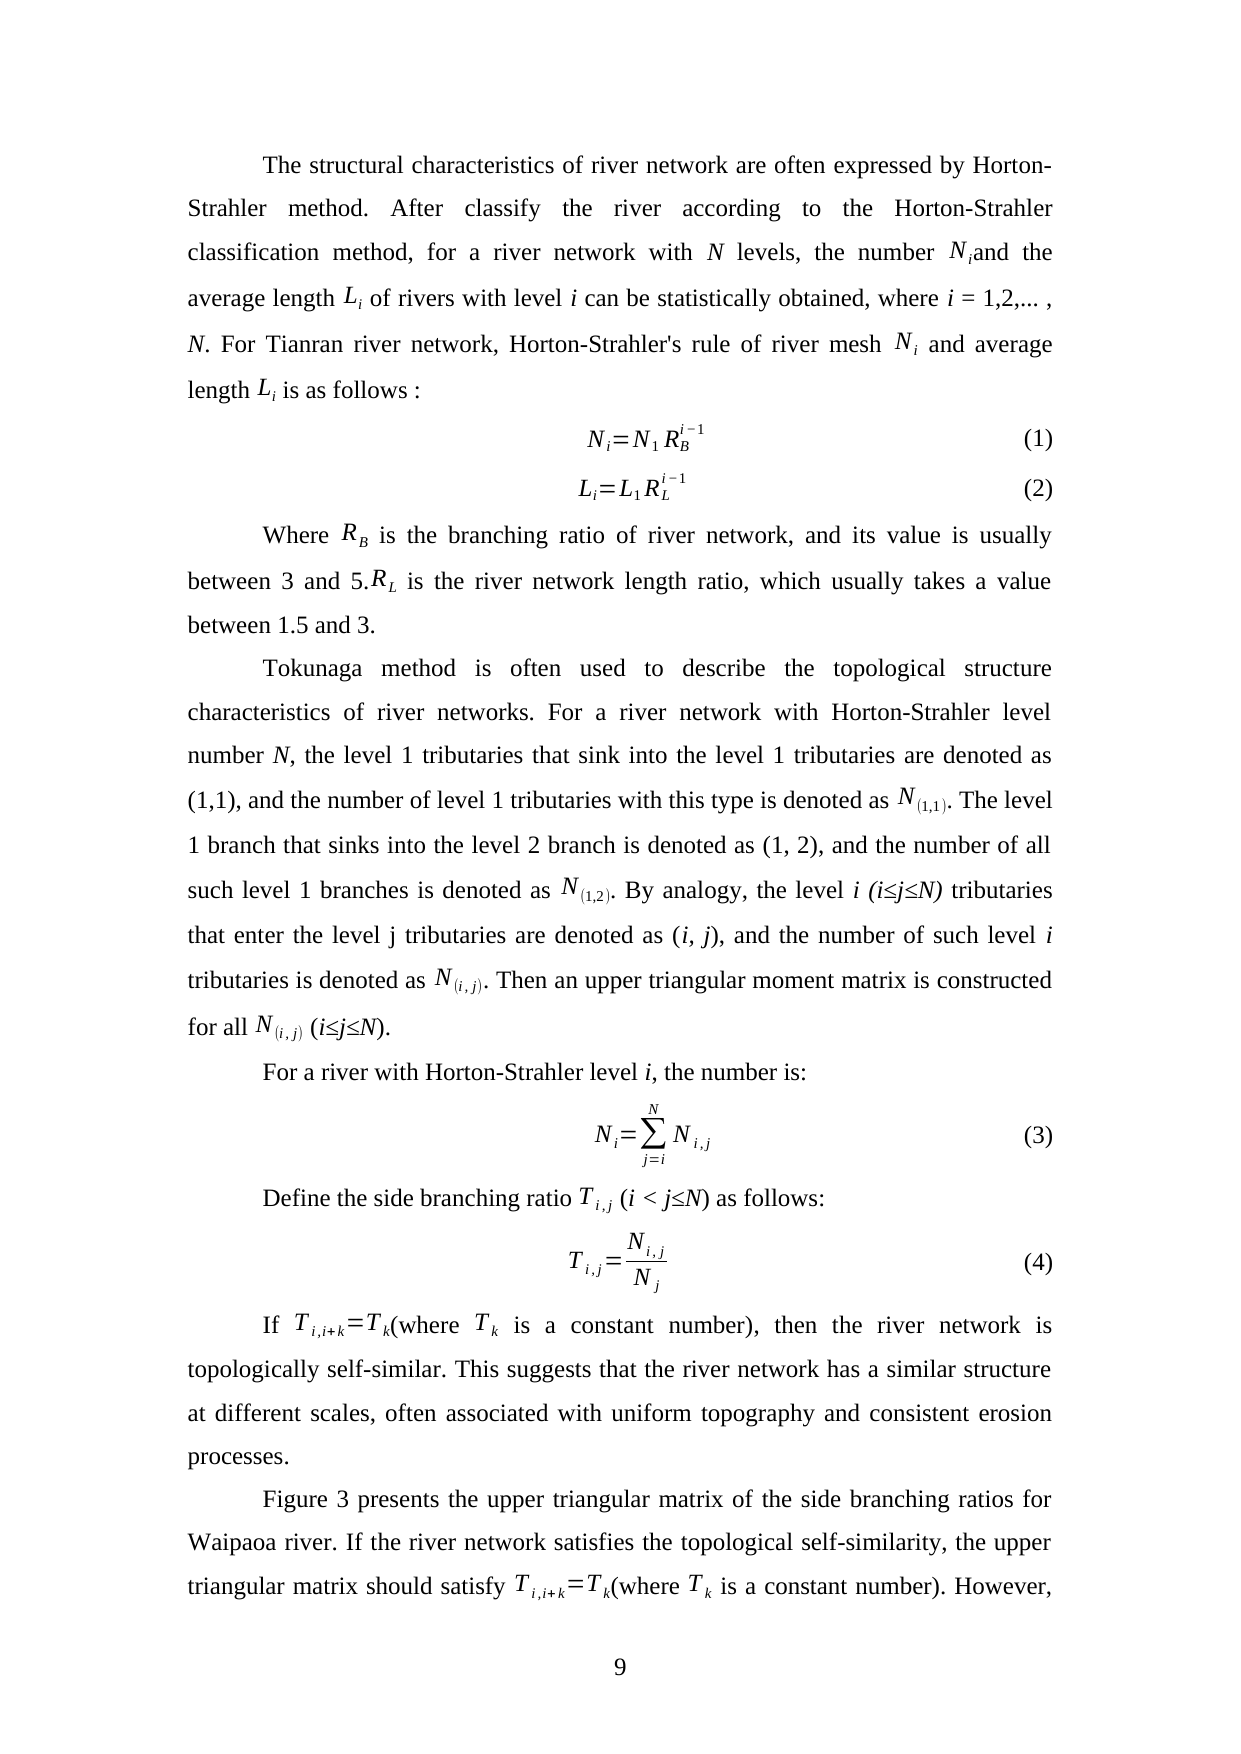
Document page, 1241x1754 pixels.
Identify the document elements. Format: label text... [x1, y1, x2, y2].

text For a river with Horton-Strahler level i, the number is: [187, 1057, 1053, 1086]
text The structural characteristics of river network are often expressed by Horton-Strahler method. After classify the river according to the Horton-Strahler classification method, for a river network with N levels, the number and the average length of rivers with level i can be statistically obtained, where i = 1,2,... , N. For Tianran river network, Horton-Strahler's rule of river mesh and average length is as follows : [187, 150, 1053, 405]
text (3) [187, 1101, 1053, 1168]
text Where is the branching ratio of river network, and its value is usually between 3 and 5. is the river network length ratio, which usually takes a value between 1.5 and 3. [187, 519, 1053, 639]
text If (where is a constant number), then the river network is topologically self-similar. This suggests that the river network has a similar structure at different scales, often associated with uniform topography and consistent erosion processes. [187, 1309, 1053, 1469]
text (1) [187, 420, 1053, 455]
text Define the side branching ratio (i < j≤N) as follows: [187, 1182, 1053, 1214]
text (2) [187, 470, 1053, 504]
text (4) [187, 1228, 1053, 1294]
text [187, 1484, 1053, 1601]
text Tokunaga method is often used to describe the topological structure characteristics of river networks. For a river network with Horton-Strahler level number N, the level 1 tributaries that sink into the level 1 tributaries are denoted as (1,1), and the number of level 1 tributaries with this type is denoted as . The level 1 branch that sinks into the level 2 branch is denoted as (1, 2), and the number of all such level 1 branches is denoted as . By analogy, the level i (i≤j≤N) tributaries that enter the level j tributaries are denoted as (i, j), and the number of such level i tributaries is denoted as . Then an upper triangular moment matrix is constructed for all (i≤j≤N). [187, 653, 1053, 1043]
